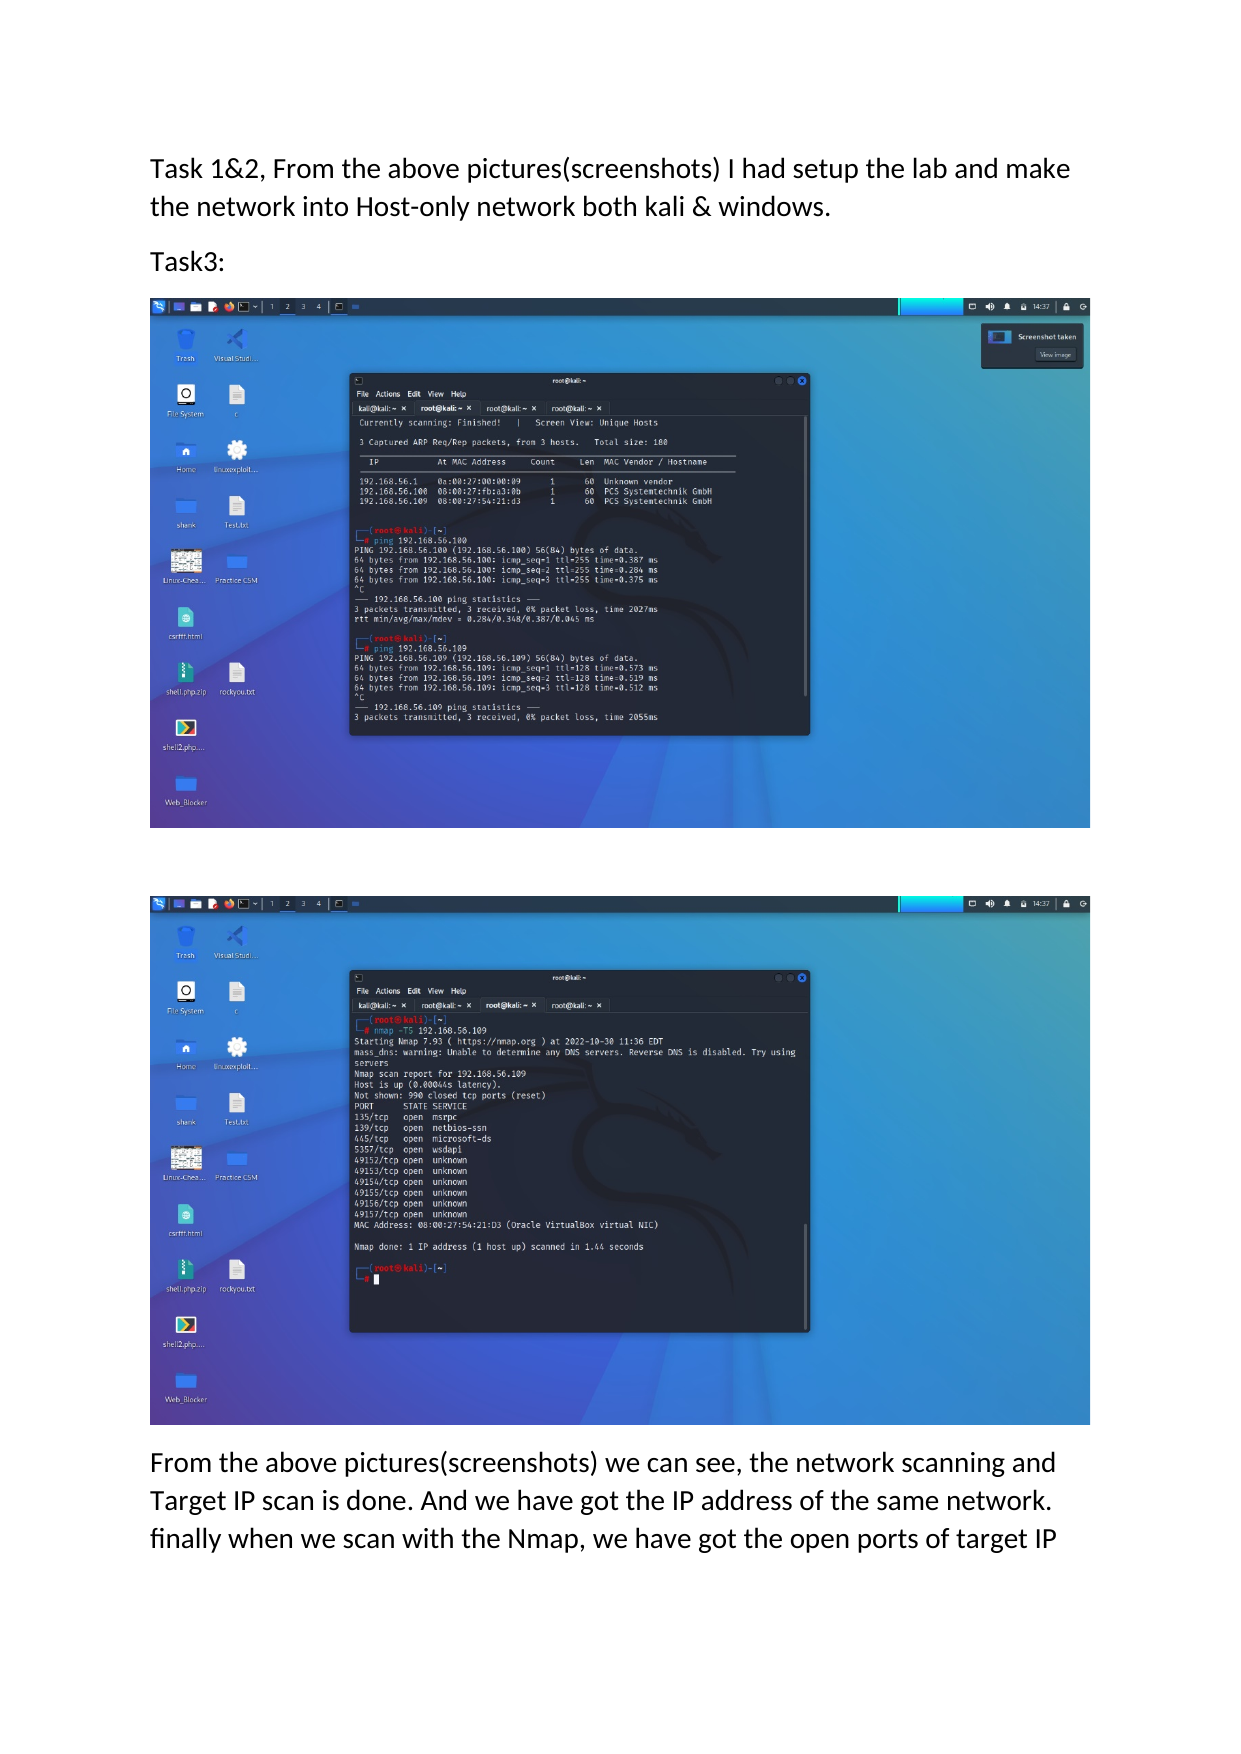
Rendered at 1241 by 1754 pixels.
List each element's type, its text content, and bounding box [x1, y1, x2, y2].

text From the above pictures(screenshots) we can see, the network scanning and Target IP scan is done. And we have got the IP address of the same network. finally when we scan with the Nmap, we have got the open ports of target IP [150, 1444, 1090, 1556]
picture [150, 896, 1091, 1425]
text Task 1&2, From the above pictures(screenshots) I had setup the lab and make the network into Host-only network both kali & windows. [150, 150, 1090, 224]
text Task3: [150, 243, 1090, 279]
picture [150, 298, 1091, 828]
